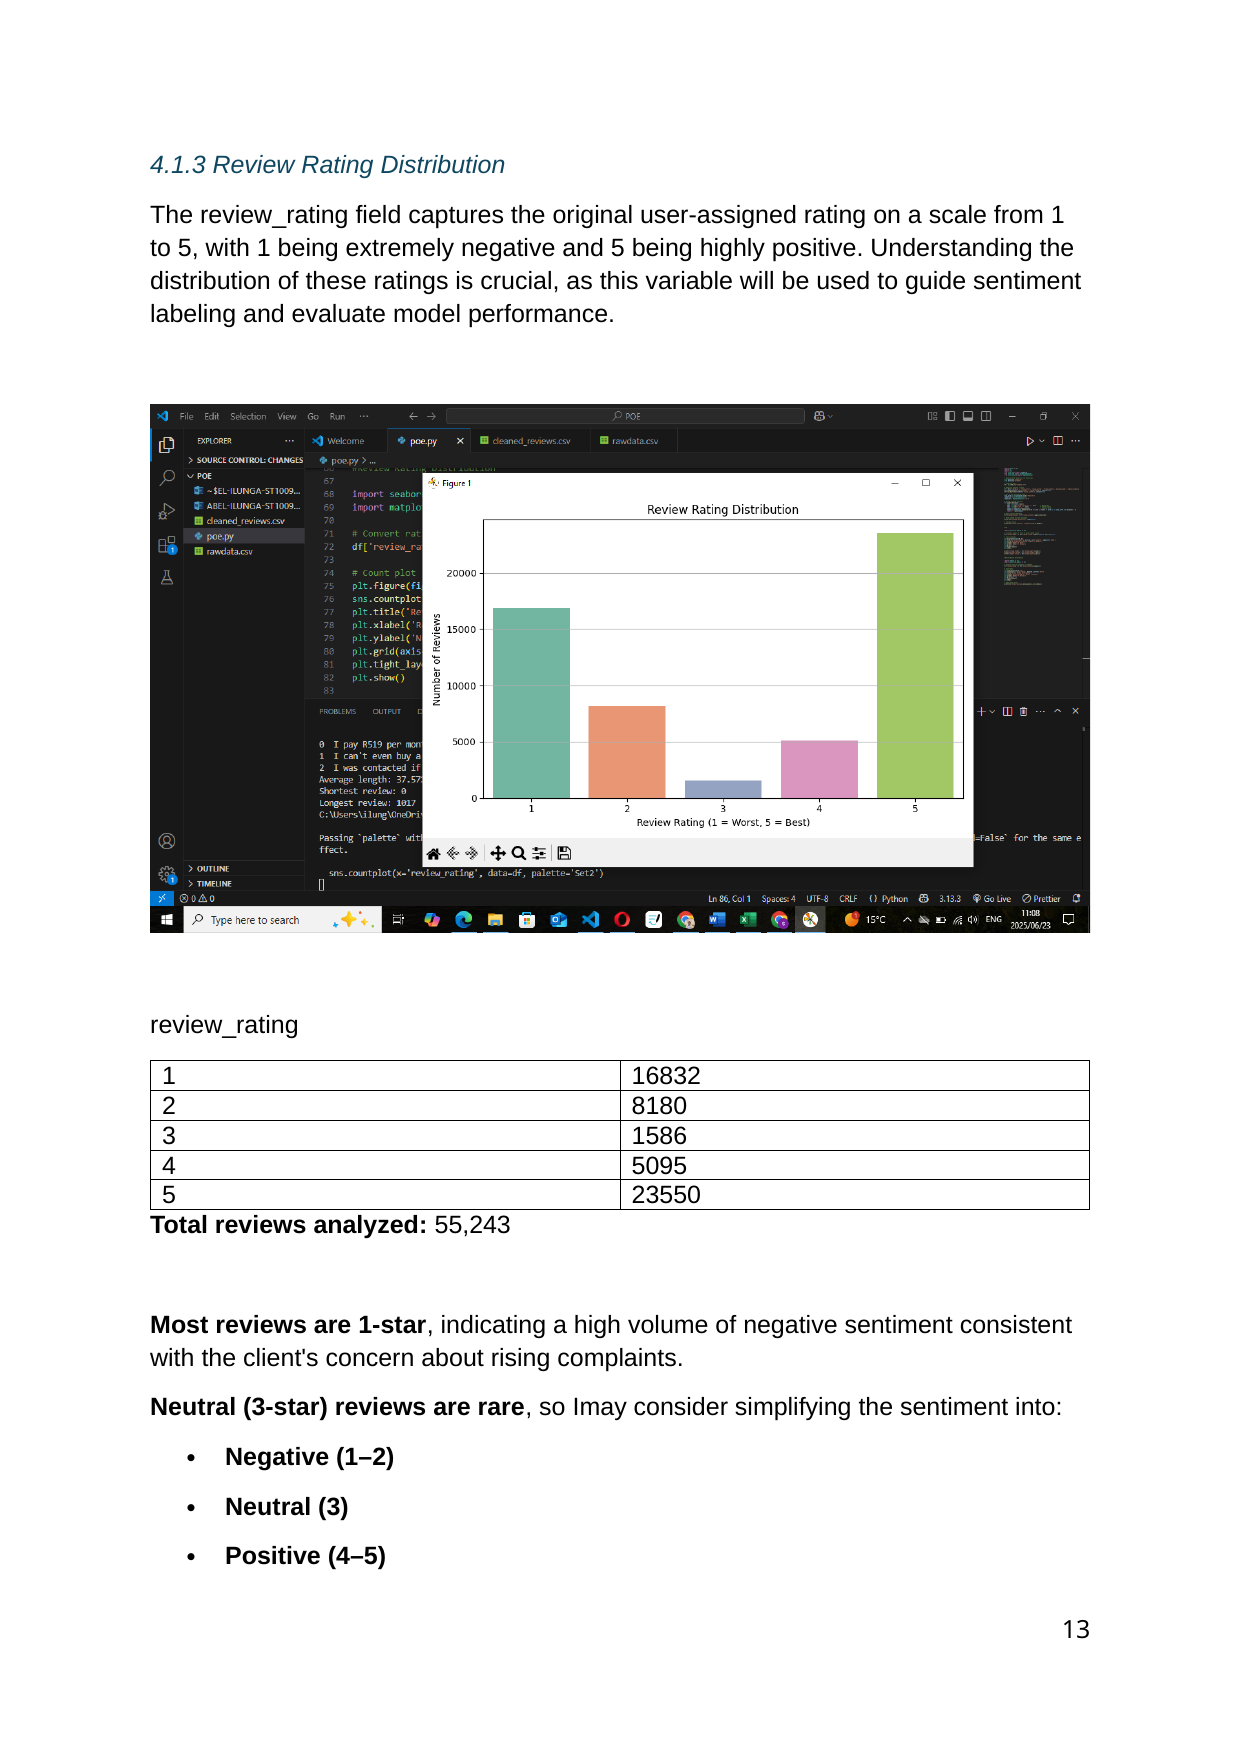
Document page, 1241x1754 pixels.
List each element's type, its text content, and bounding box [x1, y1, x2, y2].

table_cell 2 [151, 1091, 620, 1120]
text Most reviews are 1-star, indicating a high volume of negative sentiment consistent with the client's concern about rising complaints. [150, 1309, 1090, 1371]
table_header 16832 [621, 1061, 1089, 1090]
table_cell 4 [151, 1151, 620, 1179]
picture [150, 404, 1091, 933]
text review_rating [150, 1011, 1090, 1039]
table_cell 8180 [621, 1091, 1089, 1120]
table_cell 3 [151, 1121, 620, 1149]
text Total reviews analyzed: 55,243 [150, 1210, 1090, 1239]
table_cell 5095 [621, 1151, 1089, 1179]
text 4.1.3 Review Rating Distribution [150, 150, 1090, 179]
text The review_rating field captures the original user-assigned rating on a scale from 1 to 5, with 1 being extremely negative and 5 being highly positive. Understanding the distribution of these ratings is crucial, as this variable will be used to guide sentiment labeling and evaluate model performance. [150, 200, 1090, 327]
list Positive (4–5) [187, 1541, 1090, 1570]
table_cell 23550 [621, 1180, 1089, 1209]
list Negative (1–2) [187, 1442, 1090, 1471]
table_header 1 [151, 1061, 620, 1090]
list Neutral (3) [187, 1492, 1090, 1520]
text Neutral (3-star) reviews are rare, so Imay consider simplifying the sentiment into: [150, 1392, 1090, 1421]
table_cell 5 [151, 1180, 620, 1209]
table_cell 1586 [621, 1121, 1089, 1149]
